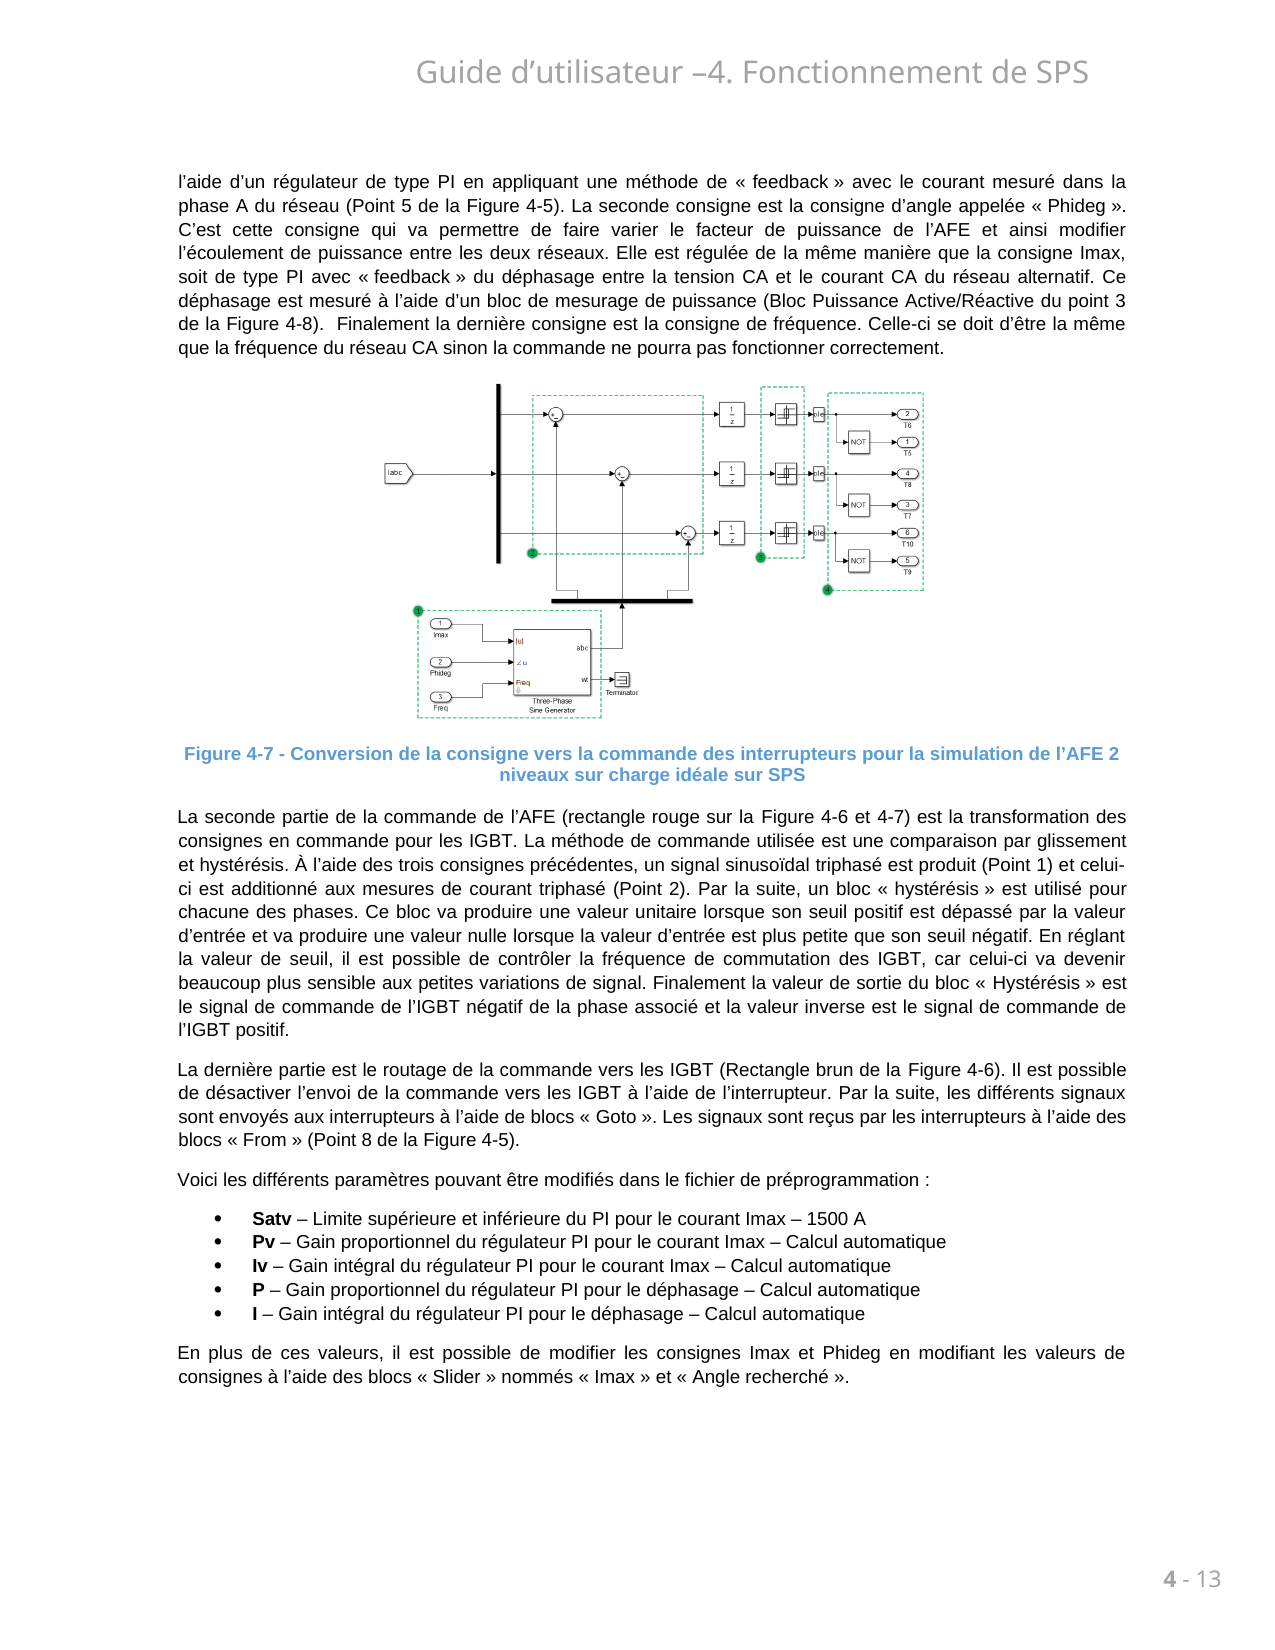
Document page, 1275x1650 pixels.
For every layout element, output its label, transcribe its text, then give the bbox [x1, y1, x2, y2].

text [177, 171, 1127, 358]
picture [375, 376, 929, 725]
list Iv – Gain intégral du régulateur PI pour le courant Imax – Calcul automatique [214, 1255, 1127, 1277]
text En plus de ces valeurs, il est possible de modifier les consignes Imax et Phideg en modifiant les valeurs de consignes à l’aide des blocs « Slider » nommés « Imax » et « Angle recherché ». [177, 1342, 1127, 1387]
list P – Gain proportionnel du régulateur PI pour le déphasage – Calcul automatique [214, 1279, 1127, 1301]
text La seconde partie de la commande de l’AFE (rectangle rouge sur la figure 4-6 et 4-7) est la transformation des consignes en commande pour les IGBT. La méthode de commande utilisée est une comparaison par glissement et hystérésis. À l’aide des trois consignes précédentes, un signal sinusoïdal triphasé est produit (Point 1) et celui-ci est additionné aux mesures de courant triphasé (Point 2). Par la suite, un bloc « hystérésis » est utilisé pour chacune des phases. Ce bloc va produire une valeur unitaire lorsque son seuil positif est dépassé par la valeur d’entrée et va produire une valeur nulle lorsque la valeur d’entrée est plus petite que son seuil négatif. En réglant la valeur de seuil, il est possible de contrôler la fréquence de commutation des IGBT, car celui-ci va devenir beaucoup plus sensible aux petites variations de signal. Finalement la valeur de sortie du bloc « Hystérésis » est le signal de commande de l’IGBT négatif de la phase associé et la valeur inverse est le signal de commande de l’IGBT positif. [177, 806, 1127, 1041]
list I – Gain intégral du régulateur PI pour le déphasage – Calcul automatique [214, 1303, 1127, 1324]
list Pv – Gain proportionnel du régulateur PI pour le courant Imax – Calcul automatique [214, 1231, 1127, 1253]
text Voici les différents paramètres pouvant être modifiés dans le fichier de préprogrammation : [177, 1168, 1127, 1190]
list Satv – Limite supérieure et inférieure du PI pour le courant Imax – 1500 A [214, 1208, 1127, 1229]
text La dernière partie est le routage de la commande vers les IGBT (Rectangle brun de la figure 4-6). Il est possible de désactiver l’envoi de la commande vers les IGBT à l’aide de l’interrupteur. Par la suite, les différents signaux sont envoyés aux interrupteurs à l’aide de blocs « Goto ». Les signaux sont reçus par les interrupteurs à l’aide des blocs « From » (Point 8 de la figure 4-5). [177, 1058, 1127, 1151]
